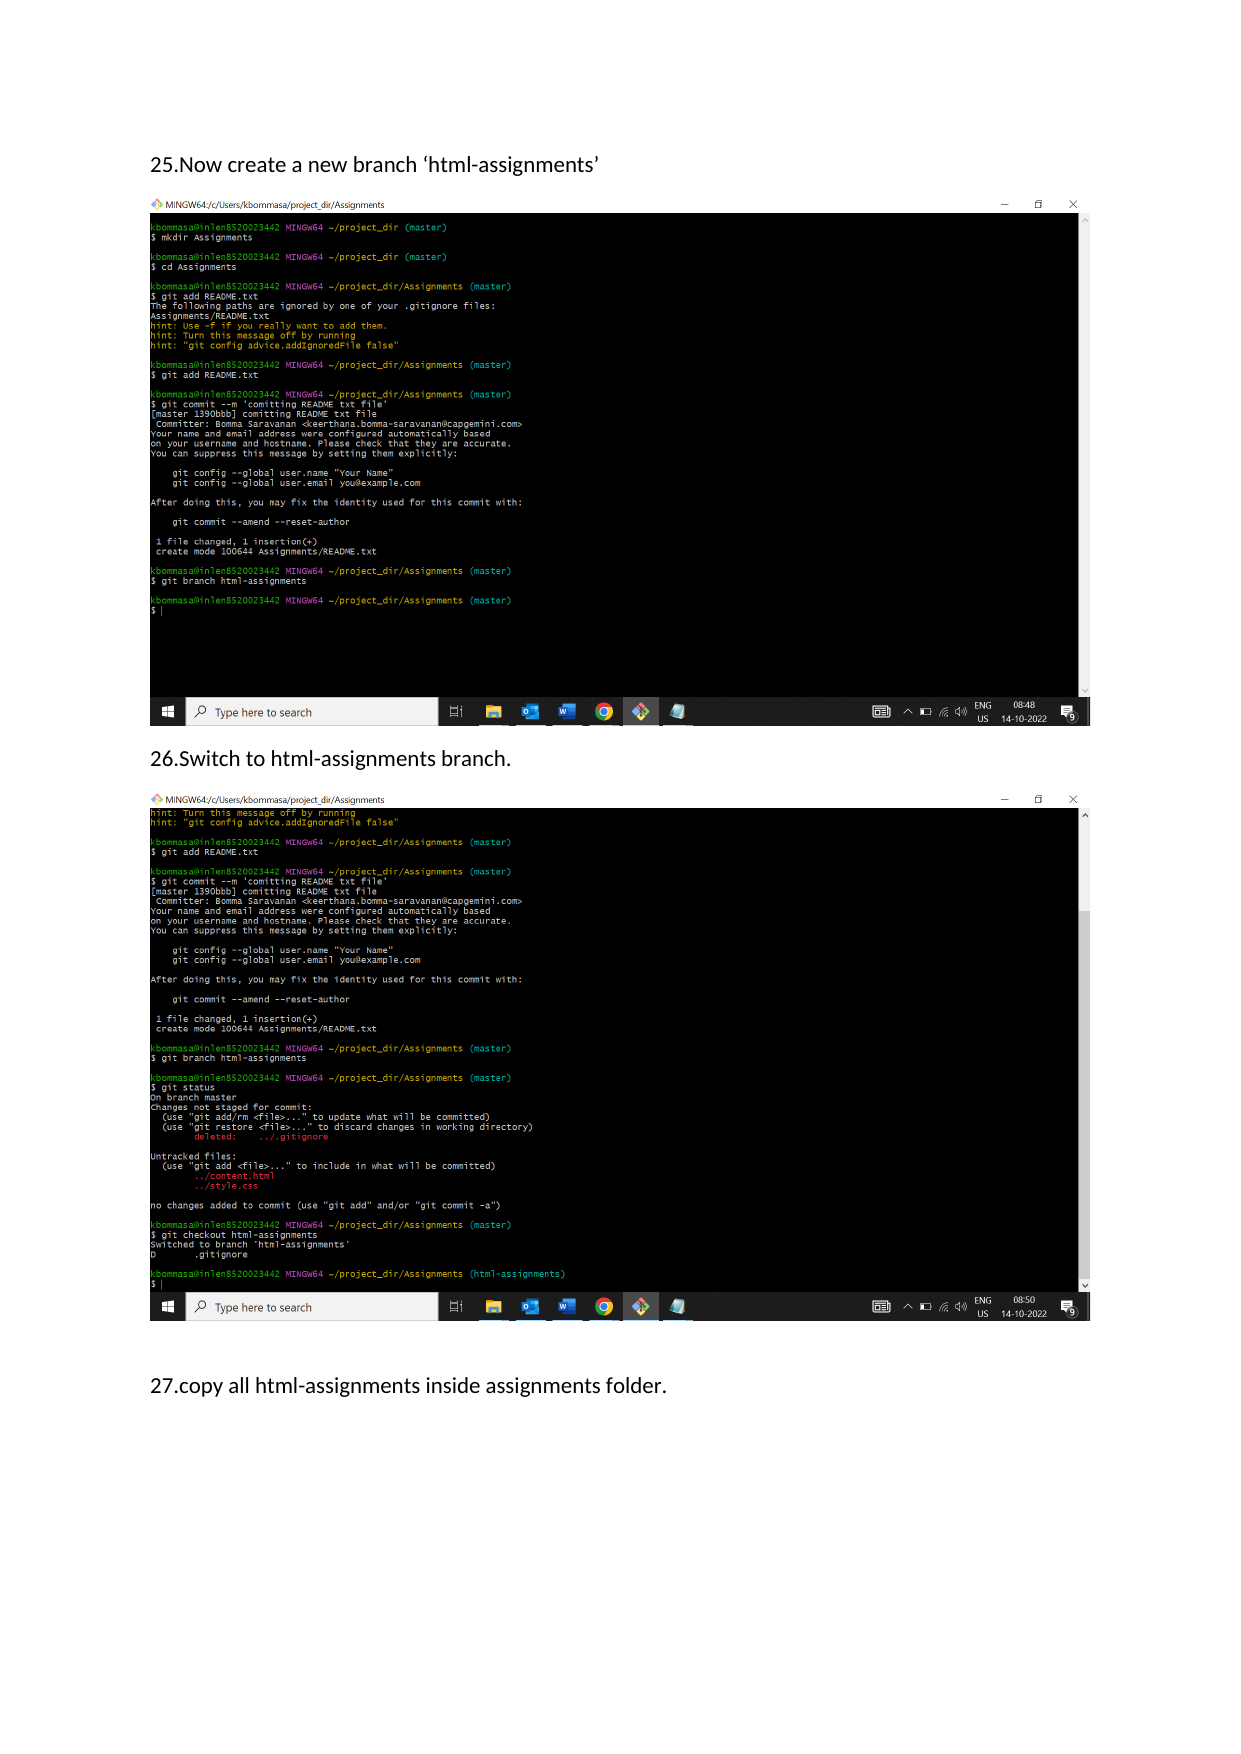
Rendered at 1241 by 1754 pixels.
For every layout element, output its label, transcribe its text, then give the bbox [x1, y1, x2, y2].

text 25.Now create a new branch ‘html-assignments’ [150, 150, 1090, 178]
picture [150, 196, 1091, 726]
text 26.Switch to html-assignments branch. [150, 744, 1090, 773]
picture [150, 791, 1091, 1321]
text 27.copy all html-assignments inside assignments folder. [150, 1321, 1090, 1399]
